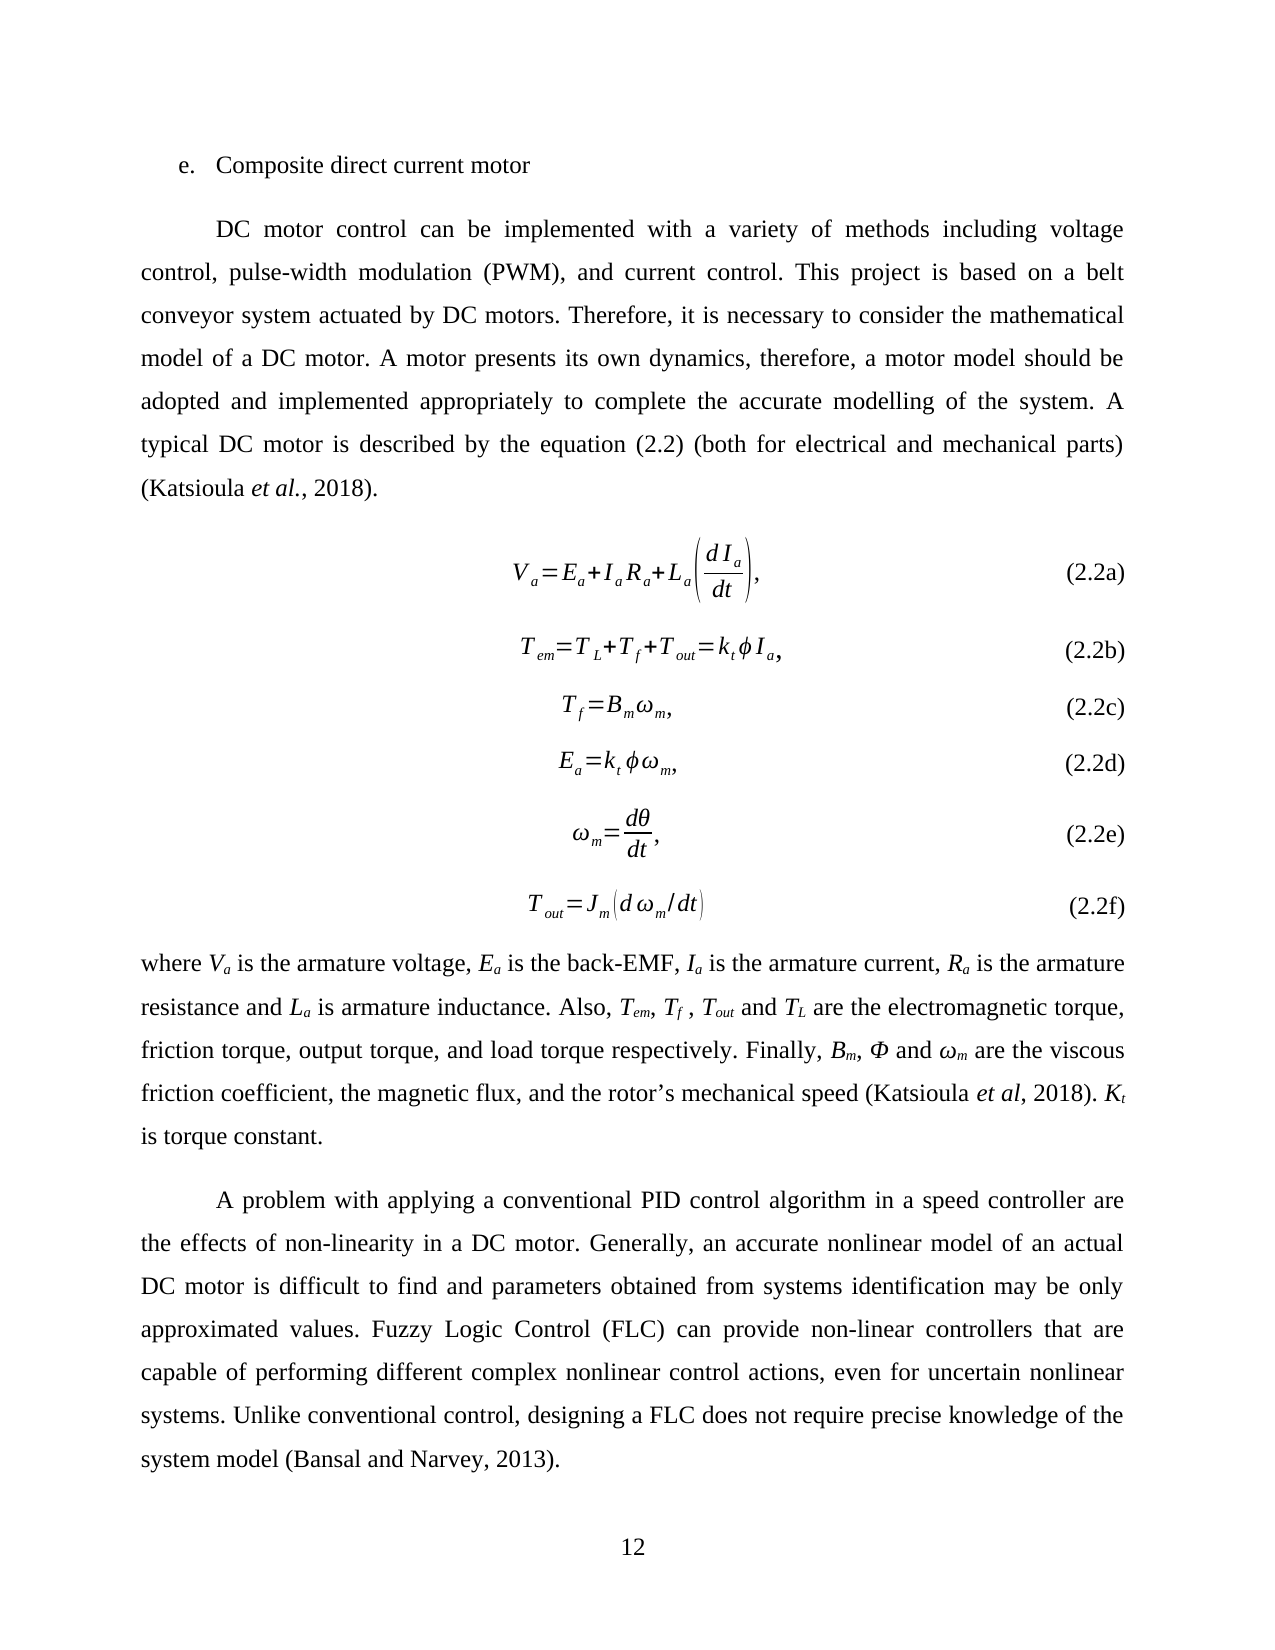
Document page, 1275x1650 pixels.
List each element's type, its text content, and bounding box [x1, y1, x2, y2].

text , (2.2a) [141, 537, 1125, 606]
text , (2.2b) [141, 631, 1125, 665]
text DC motor control can be implemented with a variety of methods including voltage control, pulse-width modulation (PWM), and current control. This project is based on a belt conveyor system actuated by DC motors. Therefore, it is necessary to consider the mathematical model of a DC motor. A motor presents its own dynamics, therefore, a motor model should be adopted and implemented appropriately to complete the accurate modelling of the system. A typical DC motor is described by the equation (2.2) (both for electrical and mechanical parts) (Katsioula et al., 2018). [141, 214, 1125, 501]
text A problem with applying a conventional PID control algorithm in a speed controller are the effects of non-linearity in a DC motor. Generally, an accurate nonlinear model of an actual DC motor is difficult to find and parameters obtained from systems identification may be only approximated values. Fuzzy Logic Control (FLC) can provide non-linear controllers that are capable of performing different complex nonlinear control actions, even for uncertain nonlinear systems. Unlike conventional control, designing a FLC does not require precise knowledge of the system model (Bansal and Narvey, 2013). [141, 1185, 1125, 1472]
text where Va is the armature voltage, Ea is the back-EMF, Ia is the armature current, Ra is the armature resistance and La is armature inductance. Also, Tem, Tf , Tout and TL are the electromagnetic torque, friction torque, output torque, and load torque respectively. Finally, Bm, Φ and ωm are the viscous friction coefficient, the magnetic flux, and the rotor’s mechanical speed (Katsioula et al, 2018). Kt is torque constant. [141, 948, 1125, 1150]
text , (2.2d) [141, 747, 1125, 779]
text , (2.2e) [141, 804, 1125, 863]
text (2.2f) [141, 888, 1125, 923]
text , (2.2c) [141, 691, 1125, 722]
list Composite direct current motor [178, 150, 1125, 179]
